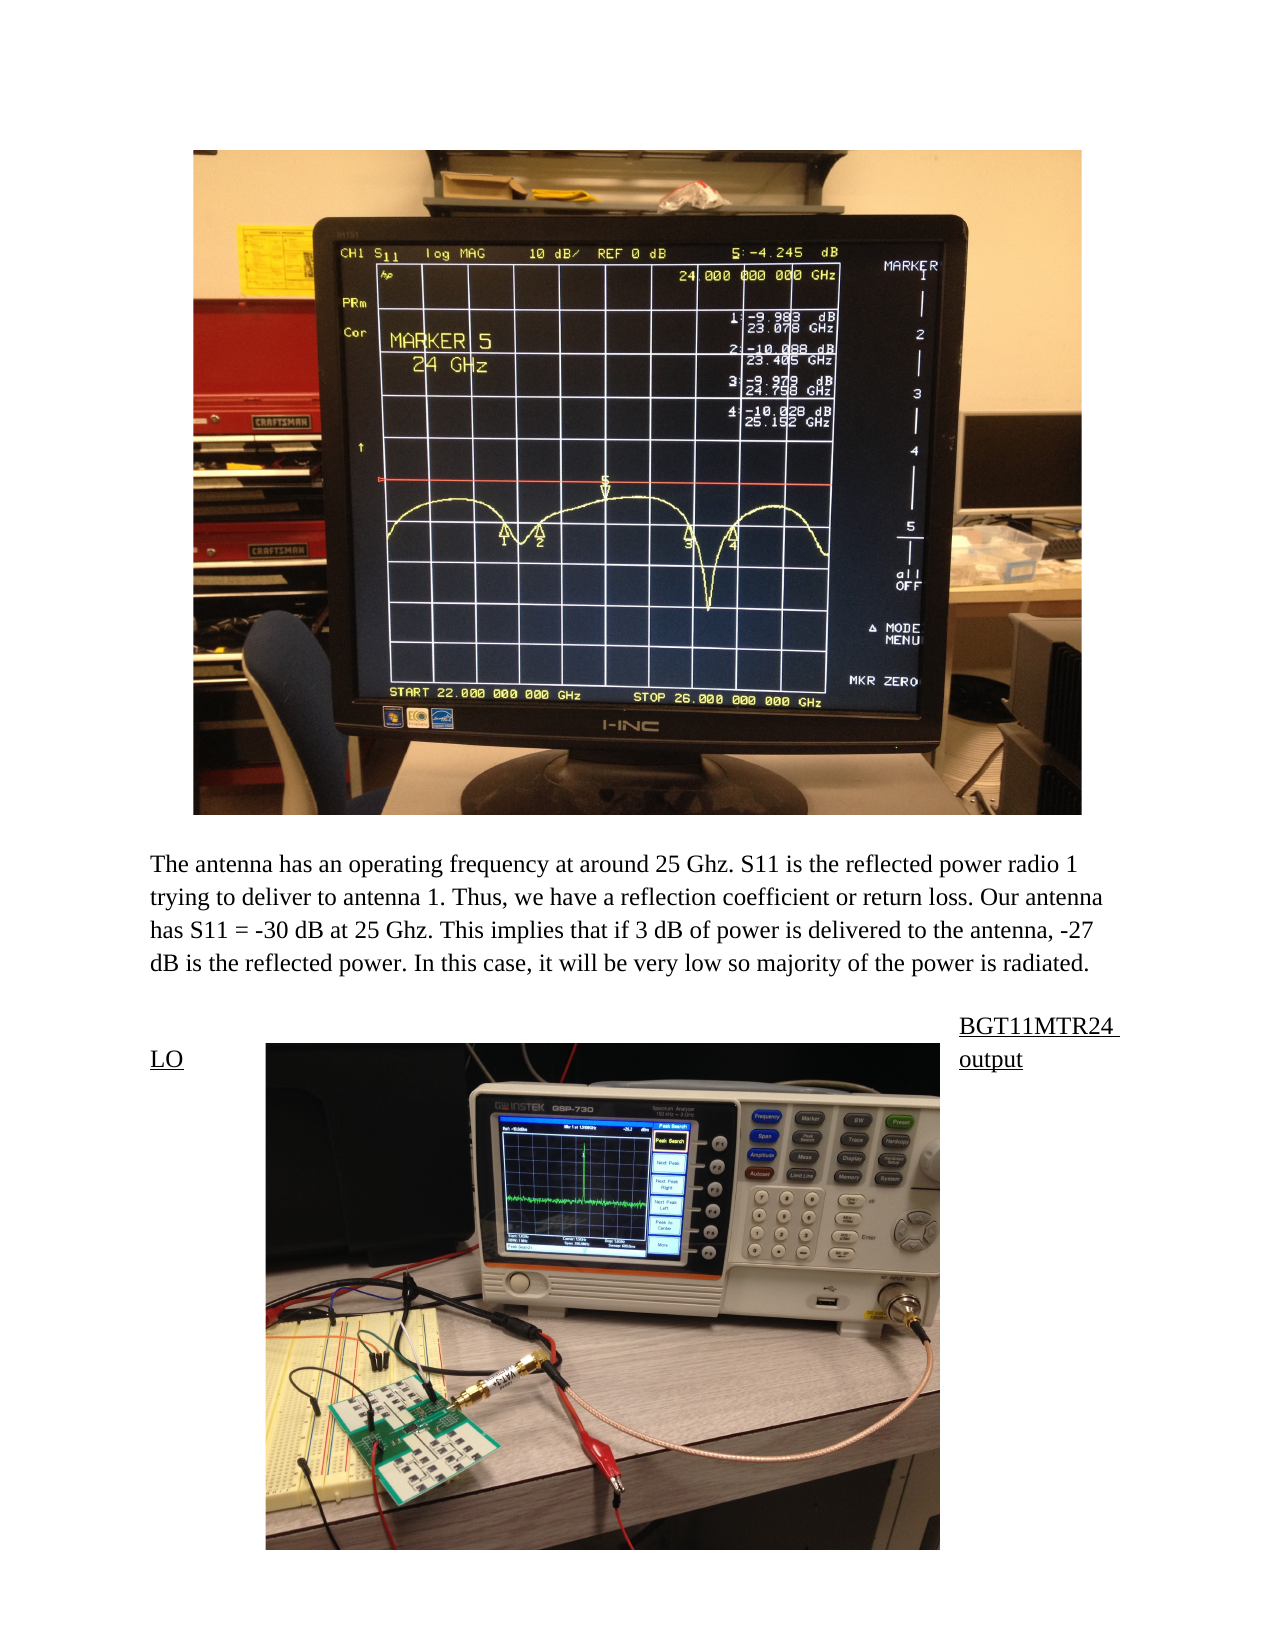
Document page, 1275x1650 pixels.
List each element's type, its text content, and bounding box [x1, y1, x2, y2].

text The antenna has an operating frequency at around 25 Ghz. S11 is the reflected power radio 1 trying to deliver to antenna 1. Thus, we have a reflection coefficient or return loss. Our antenna has S11 = -30 dB at 25 Ghz. This implies that if 3 dB of power is delivered to the antenna, -27 dB is the reflected power. In this case, it will be very low so majority of the power is radiated. [150, 849, 1125, 976]
text BGT11MTR24 LO output [150, 1011, 1125, 1073]
picture [265, 1043, 940, 1550]
picture [193, 150, 1082, 815]
